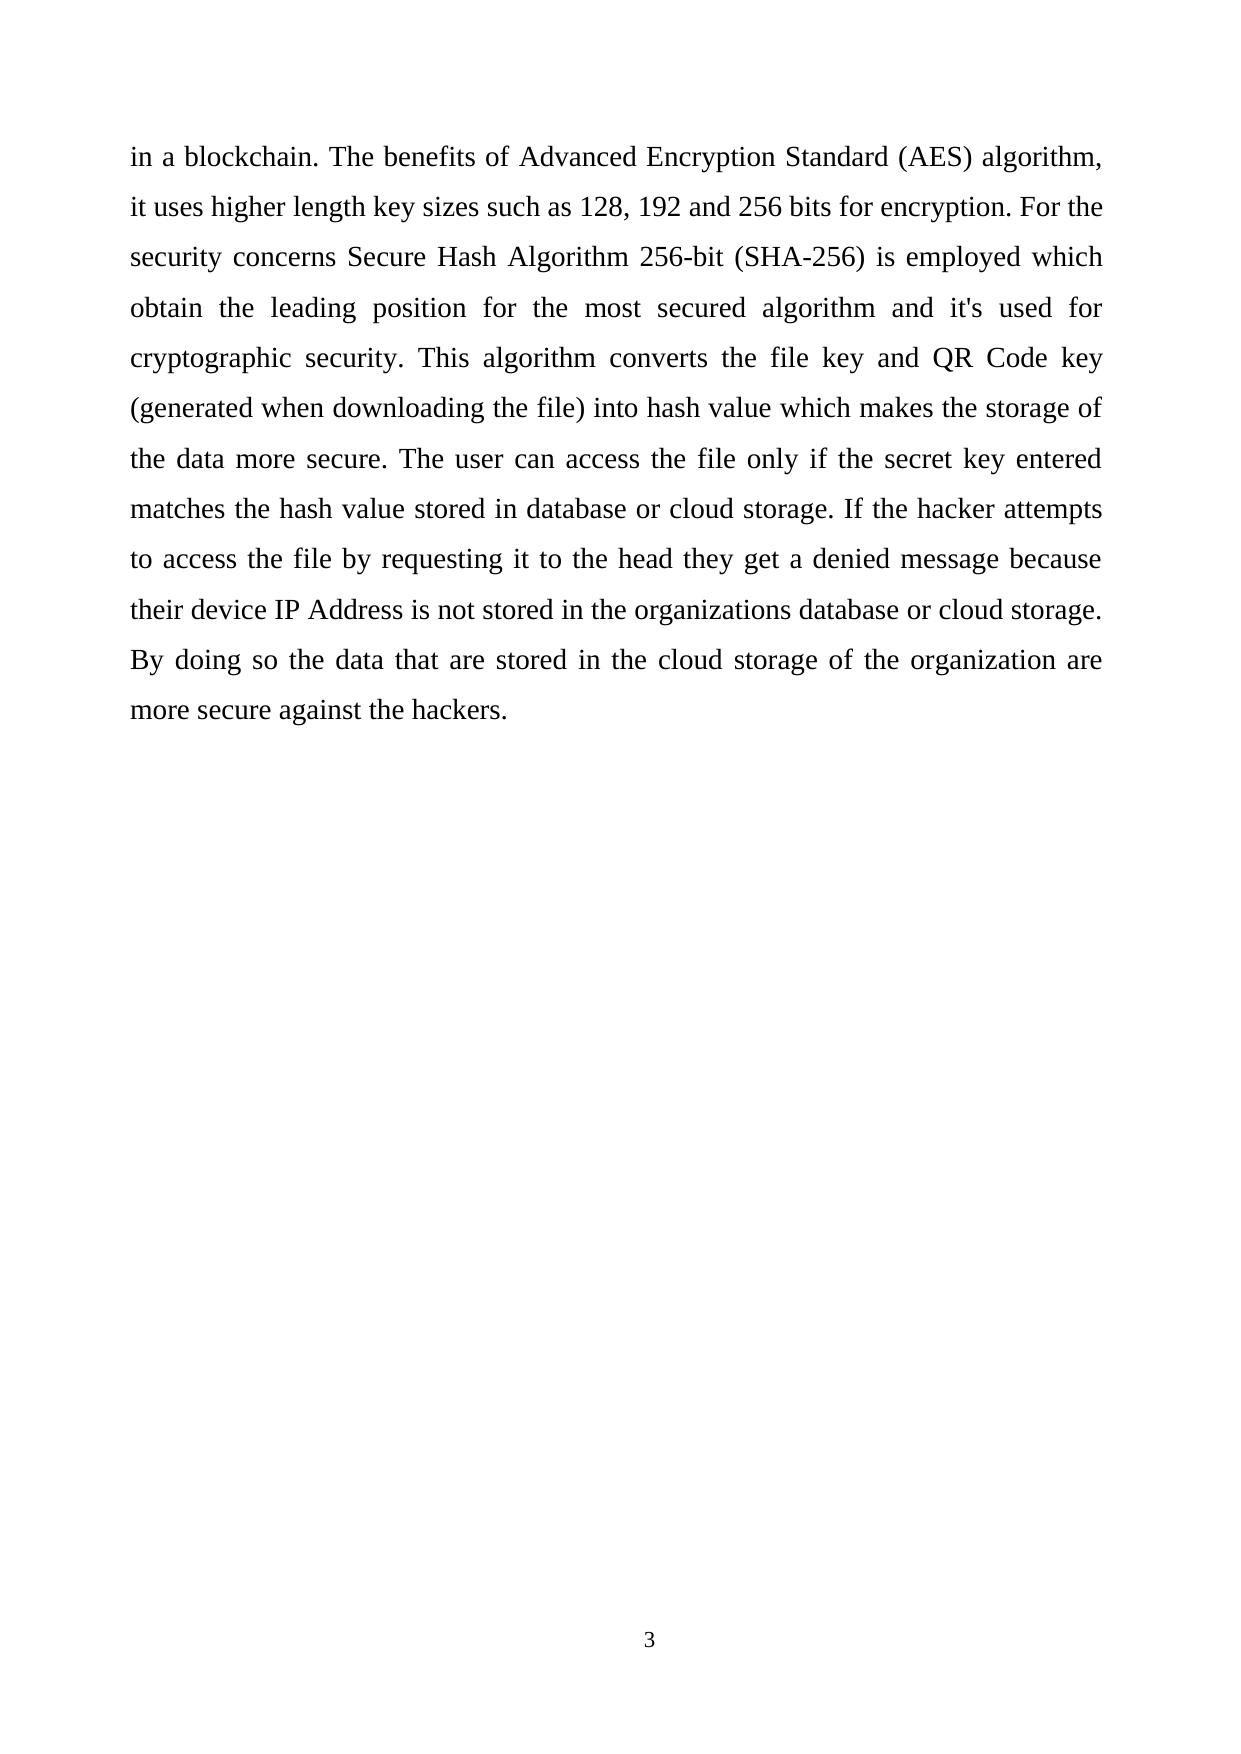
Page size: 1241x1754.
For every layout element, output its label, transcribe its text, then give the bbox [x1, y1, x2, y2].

text in a blockchain. The benefits of Advanced Encryption Standard (AES) algorithm, it uses higher length key sizes such as 128, 192 and 256 bits for encryption. For the security concerns Secure Hash Algorithm 256-bit (SHA-256) is employed which obtain the leading position for the most secured algorithm and it's used for cryptographic security. This algorithm converts the file key and QR Code key (generated when downloading the file) into hash value which makes the storage of the data more secure. The user can access the file only if the secret key entered matches the hash value stored in database or cloud storage. If the hacker attempts to access the file by requesting it to the head they get a denied message because their device IP Address is not stored in the organizations database or cloud storage. By doing so the data that are stored in the cloud storage of the organization are more secure against the hackers. [130, 139, 1104, 726]
